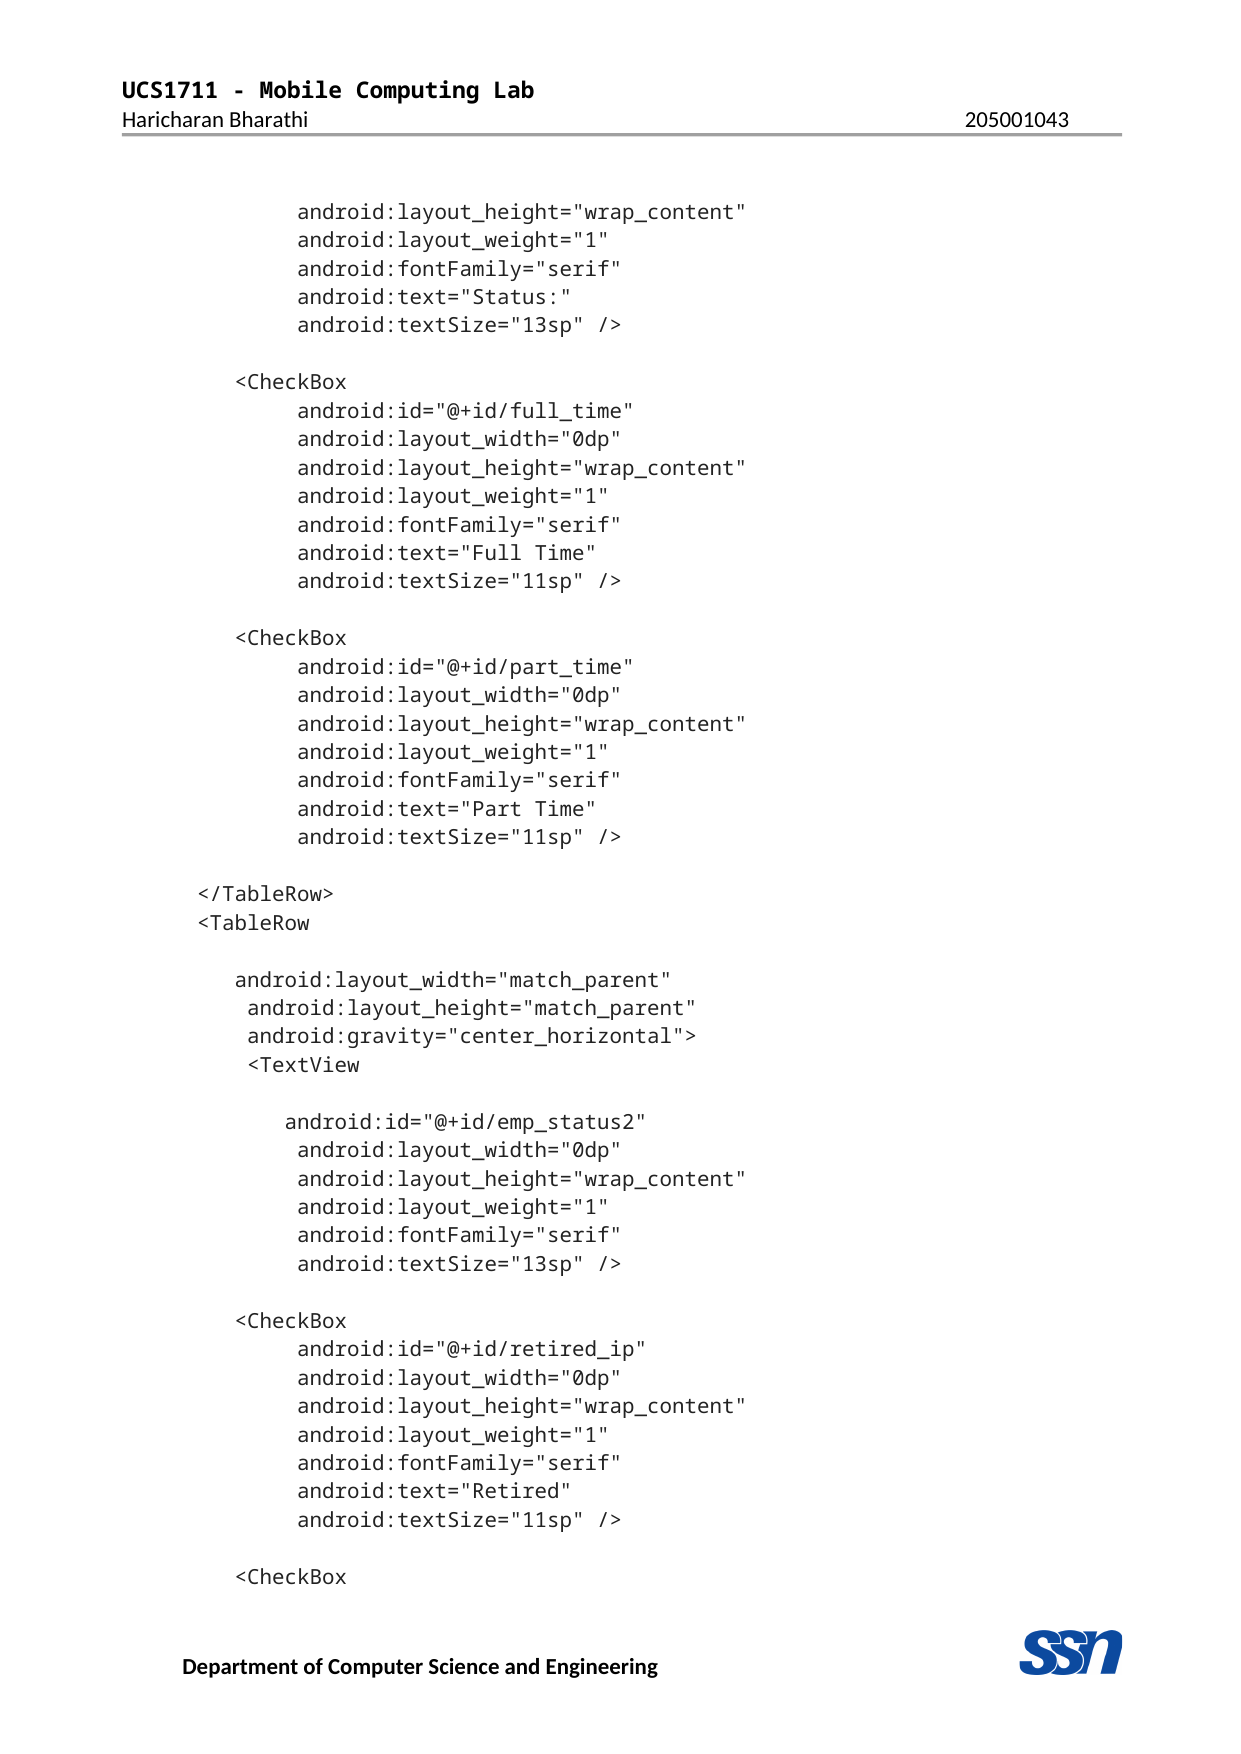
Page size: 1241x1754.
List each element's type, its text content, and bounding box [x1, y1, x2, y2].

text android:fontFamily="serif" [197, 1448, 1122, 1477]
text android:layout_weight="1" [197, 481, 1122, 510]
text android:id="@+id/emp_status2" [197, 1107, 1122, 1135]
text </TableRow> [197, 879, 1122, 908]
text android:layout_width="0dp" [197, 1363, 1122, 1391]
text android:id="@+id/part_time" [197, 652, 1122, 680]
text android:textSize="11sp" /> [197, 1505, 1122, 1533]
text android:id="@+id/full_time" [197, 396, 1122, 424]
text android:text="Part Time" [197, 794, 1122, 822]
text <CheckBox [197, 367, 1122, 396]
text android:textSize="11sp" /> [197, 822, 1122, 851]
text android:fontFamily="serif" [197, 1221, 1122, 1249]
text android:layout_height="wrap_content" [197, 453, 1122, 481]
text android:textSize="13sp" /> [197, 1249, 1122, 1277]
text android:layout_height="match_parent" [197, 993, 1122, 1022]
text android:layout_height="wrap_content" [197, 1164, 1122, 1192]
text <CheckBox [197, 1562, 1122, 1590]
text android:text="Retired" [197, 1477, 1122, 1505]
text android:layout_width="0dp" [197, 680, 1122, 709]
text android:id="@+id/retired_ip" [197, 1334, 1122, 1363]
text android:gravity="center_horizontal"> [197, 1022, 1122, 1050]
text android:text="Status:" [197, 282, 1122, 311]
text android:layout_height="wrap_content" [197, 709, 1122, 737]
text android:fontFamily="serif" [197, 510, 1122, 538]
text android:fontFamily="serif" [197, 766, 1122, 794]
picture [1019, 1630, 1123, 1675]
text android:layout_weight="1" [197, 1192, 1122, 1221]
text <CheckBox [197, 1306, 1122, 1334]
text android:text="Full Time" [197, 538, 1122, 567]
text android:fontFamily="serif" [197, 254, 1122, 282]
text android:layout_weight="1" [197, 1420, 1122, 1448]
text android:layout_width="match_parent" [197, 965, 1122, 993]
text android:layout_weight="1" [197, 737, 1122, 766]
text android:layout_width="0dp" [197, 424, 1122, 453]
text android:layout_height="wrap_content" [197, 197, 1122, 225]
text android:textSize="11sp" /> [197, 567, 1122, 595]
text android:layout_width="0dp" [197, 1135, 1122, 1164]
text <CheckBox [197, 623, 1122, 652]
text <TextView [197, 1050, 1122, 1078]
text android:textSize="13sp" /> [197, 311, 1122, 339]
text android:layout_weight="1" [197, 225, 1122, 254]
text android:layout_height="wrap_content" [197, 1391, 1122, 1420]
text <TableRow [197, 908, 1122, 936]
